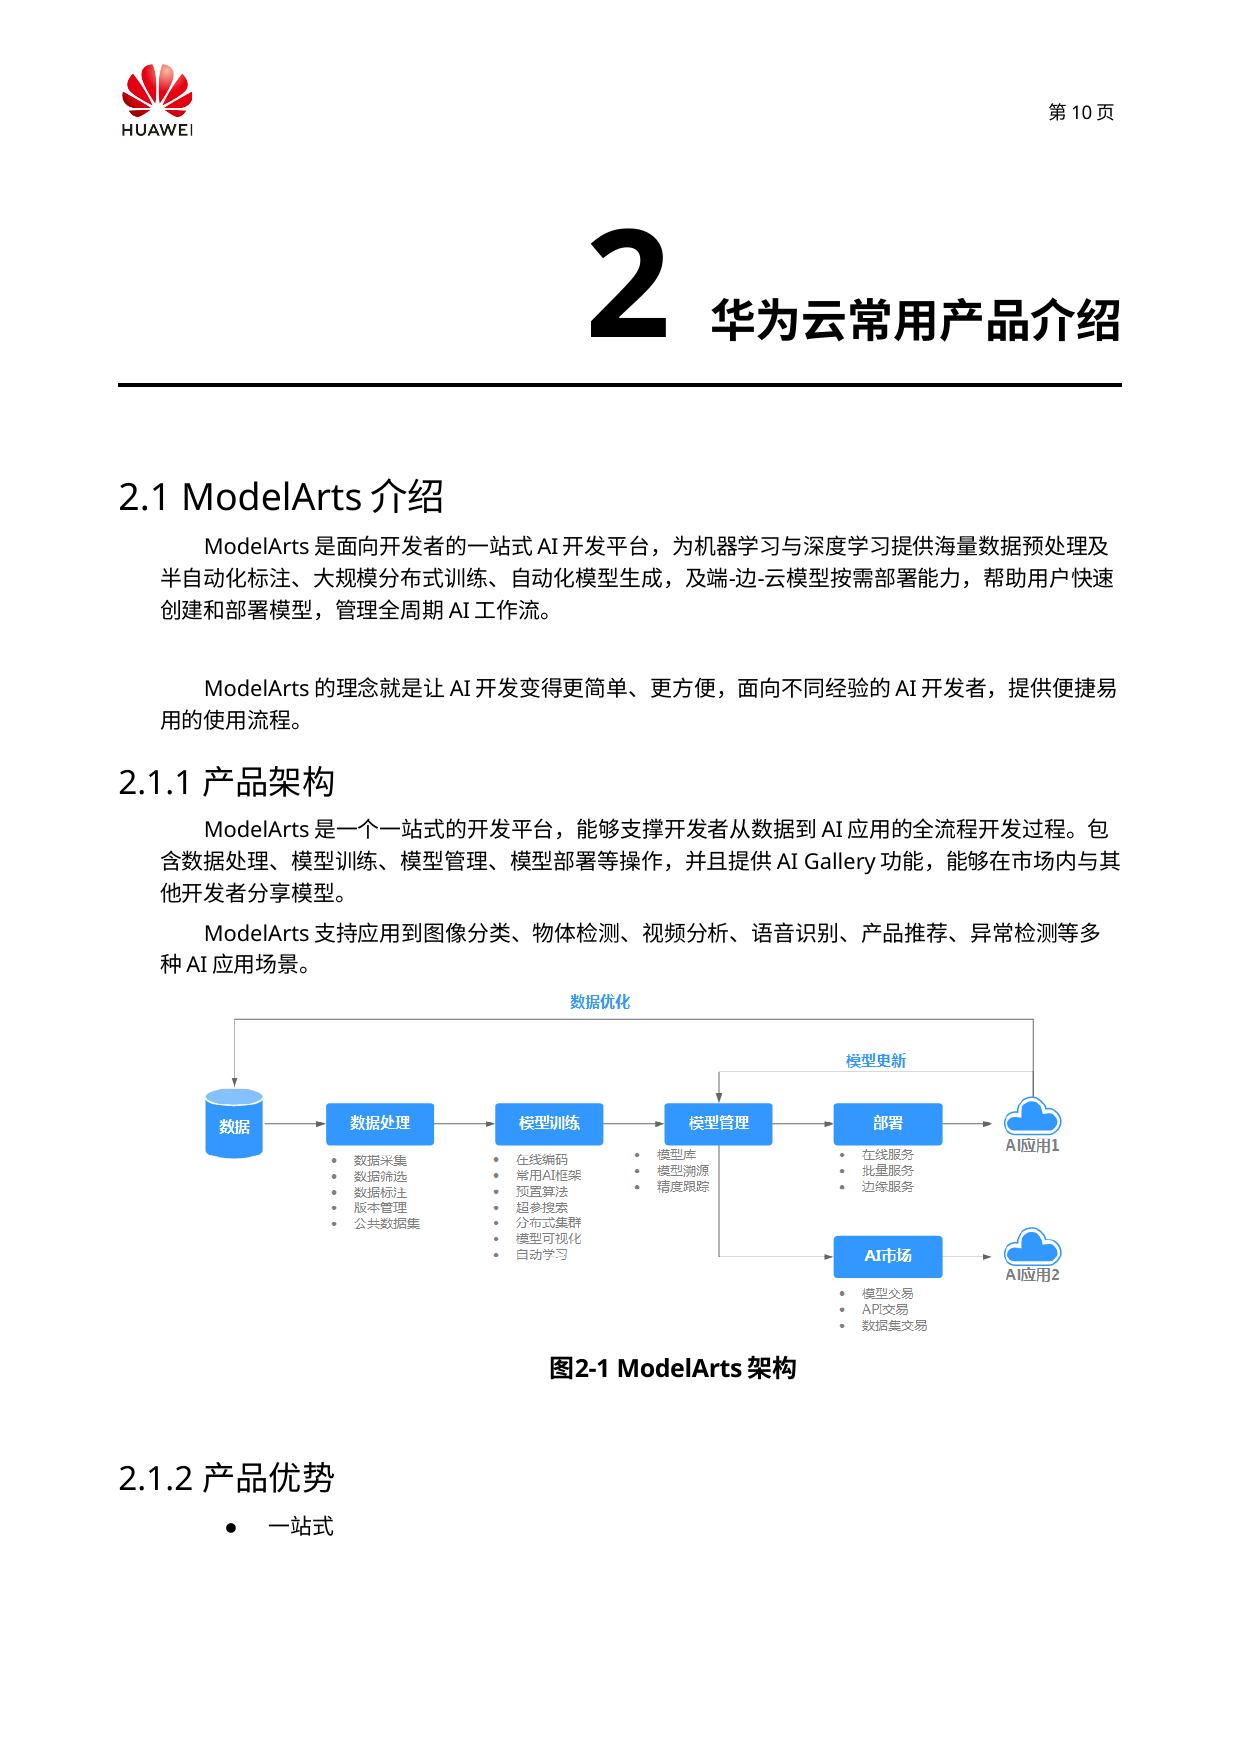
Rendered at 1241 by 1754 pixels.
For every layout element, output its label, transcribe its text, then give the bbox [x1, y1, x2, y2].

text ModelArts是一个一站式的开发平台，能够支撑开发者从数据到AI应用的全流程开发过程。包含数据处理、模型训练、模型管理、模型部署等操作，并且提供AI Gallery功能，能够在市场内与其他开发者分享模型。 [160, 812, 1122, 907]
text ModelArts的理念就是让AI开发变得更简单、更方便，面向不同经验的AI开发者，提供便捷易用的使用流程。 [160, 671, 1122, 734]
subtitle 产品架构 [118, 755, 1122, 804]
picture [122, 64, 193, 136]
picture [203, 987, 1069, 1341]
subtitle 产品优势 [118, 1452, 1122, 1501]
text ModelArts支持应用到图像分类、物体检测、视频分析、语音识别、产品推荐、异常检测等多种AI应用场景。 [160, 916, 1122, 979]
subtitle 华为云常用产品介绍 [118, 177, 1122, 383]
text 一站式 [224, 1509, 1122, 1541]
text ModelArts是面向开发者的一站式AI开发平台，为机器学习与深度学习提供海量数据预处理及半自动化标注、大规模分布式训练、自动化模型生成，及端-边-云模型按需部署能力，帮助用户快速创建和部署模型，管理全周期AI工作流。 [160, 529, 1122, 625]
subtitle ModelArts介绍 [118, 470, 1122, 521]
text ModelArts架构 [224, 1348, 1122, 1385]
